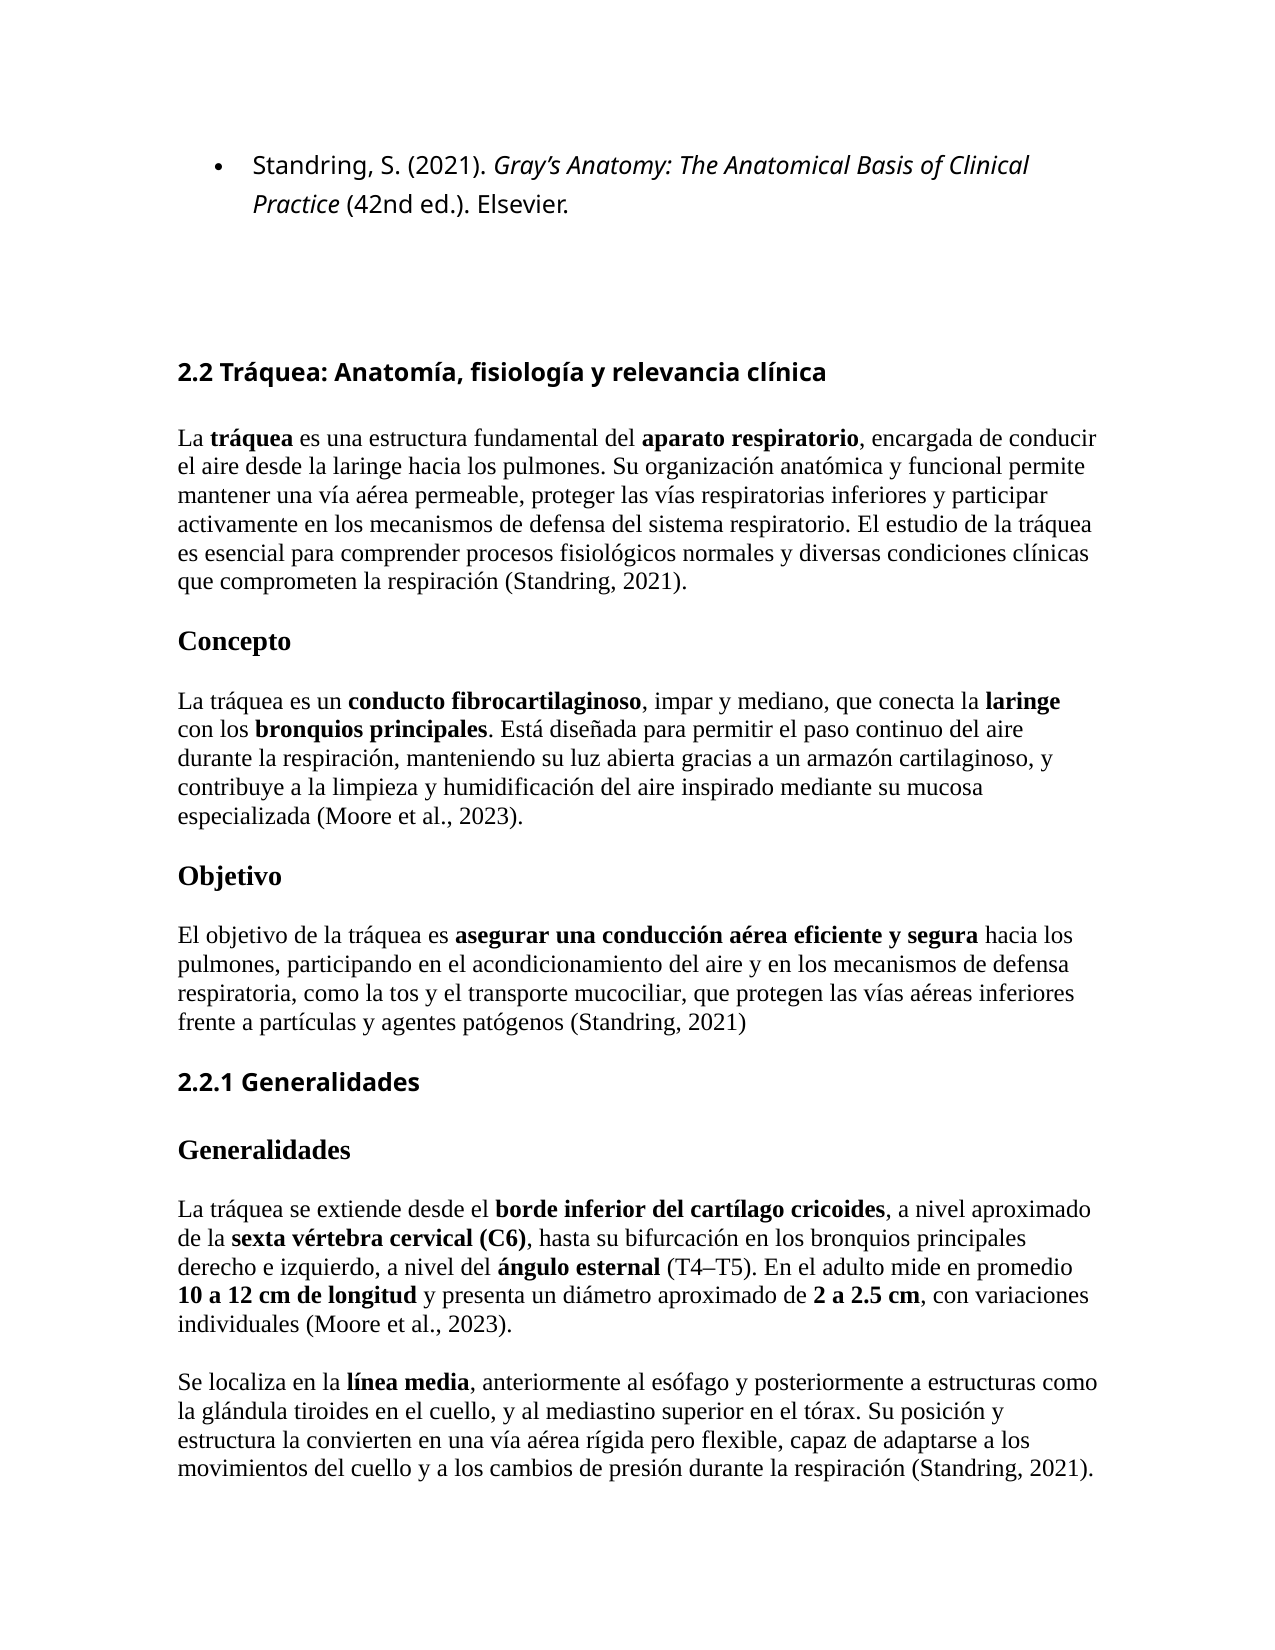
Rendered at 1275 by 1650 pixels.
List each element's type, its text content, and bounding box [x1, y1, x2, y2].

text La tráquea es un conducto fibrocartilaginoso, impar y mediano, que conecta la laringe con los bronquios principales. Está diseñada para permitir el paso continuo del aire durante la respiración, manteniendo su luz abierta gracias a un armazón cartilaginoso, y contribuye a la limpieza y humidificación del aire inspirado mediante su mucosa especializada (Moore et al., 2023). [177, 686, 1098, 829]
text Objetivo [177, 859, 1098, 891]
text Generalidades [177, 1133, 1098, 1165]
text Concepto [177, 624, 1098, 657]
text 2.2.1 Generalidades [177, 1064, 1098, 1098]
text El objetivo de la tráquea es asegurar una conducción aérea eficiente y segura hacia los pulmones, participando en el acondicionamiento del aire y en los mecanismos de defensa respiratoria, como la tos y el transporte mucociliar, que protegen las vías aéreas inferiores frente a partículas y agentes patógenos (Standring, 2021) [177, 920, 1098, 1035]
text La tráquea es una estructura fundamental del aparato respiratorio, encargada de conducir el aire desde la laringe hacia los pulmones. Su organización anatómica y funcional permite mantener una vía aérea permeable, proteger las vías respiratorias inferiores y participar activamente en los mecanismos de defensa del sistema respiratorio. El estudio de la tráquea es esencial para comprender procesos fisiológicos normales y diversas condiciones clínicas que comprometen la respiración (Standring, 2021). [177, 423, 1098, 595]
text 2.2 Tráquea: Anatomía, fisiología y relevancia clínica [177, 354, 1098, 388]
text Se localiza en la línea media, anteriormente al esófago y posteriormente a estructuras como la glándula tiroides en el cuello, y al mediastino superior en el tórax. Su posición y estructura la convierten en una vía aérea rígida pero flexible, capaz de adaptarse a los movimientos del cuello y a los cambios de presión durante la respiración (Standring, 2021). [177, 1367, 1098, 1482]
text La tráquea se extiende desde el borde inferior del cartílago cricoides, a nivel aproximado de la sexta vértebra cervical (C6), hasta su bifurcación en los bronquios principales derecho e izquierdo, a nivel del ángulo esternal (T4–T5). En el adulto mide en promedio 10 a 12 cm de longitud y presenta un diámetro aproximado de 2 a 2.5 cm, con variaciones individuales (Moore et al., 2023). [177, 1194, 1098, 1338]
list Standring, S. (2021). Gray’s Anatomy: The Anatomical Basis of Clinical Practice (42nd ed.). Elsevier. [215, 148, 1098, 221]
